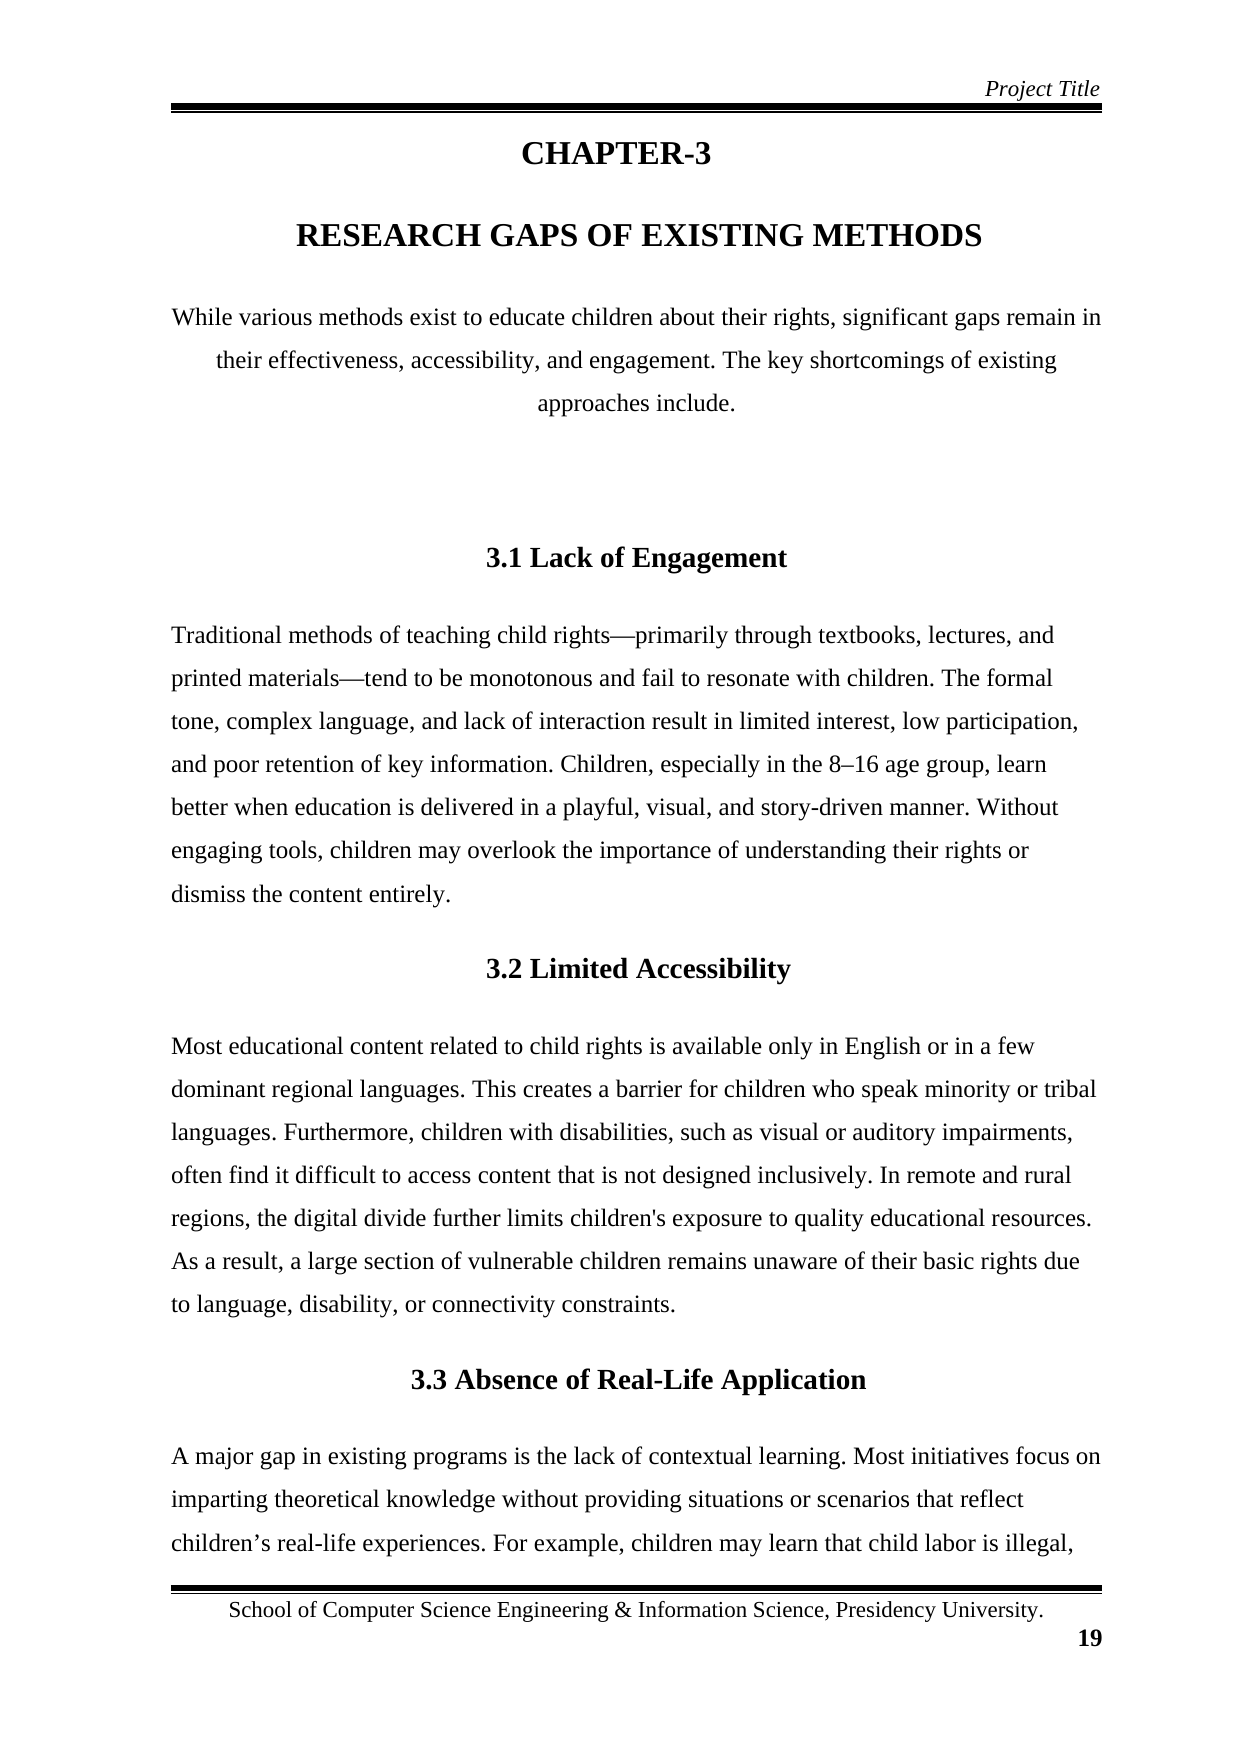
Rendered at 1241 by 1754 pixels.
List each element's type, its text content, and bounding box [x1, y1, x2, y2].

text Most educational content related to child rights is available only in English or in a few dominant regional languages. This creates a barrier for children who speak minority or tribal languages. Furthermore, children with disabilities, such as visual or auditory impairments, often find it difficult to access content that is not designed inclusively. In remote and rural regions, the digital divide further limits children's exposure to quality educational resources. As a result, a large section of vulnerable children remains unaware of their basic rights due to language, disability, or connectivity constraints. [171, 1031, 1102, 1318]
text 3.1 Lack of Engagement [171, 540, 1102, 574]
subtitle 3.3 Absence of Real-Life Application [175, 1362, 1102, 1395]
text Traditional methods of teaching child rights—primarily through textbooks, lectures, and printed materials—tend to be monotonous and fail to resonate with children. The formal tone, complex language, and lack of interaction result in limited interest, low participation, and poor retention of key information. Children, especially in the 8–16 age group, learn better when education is delivered in a playful, visual, and story-driven manner. Without engaging tools, children may overlook the importance of understanding their rights or dismiss the content entirely. [171, 620, 1102, 907]
text CHAPTER-3 [171, 133, 1102, 171]
text While various methods exist to educate children about their rights, significant gaps remain in their effectiveness, accessibility, and engagement. The key shortcomings of existing approaches include. [171, 302, 1102, 417]
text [171, 1441, 1102, 1556]
subtitle 3.2 Limited Accessibility [175, 951, 1102, 985]
text RESEARCH GAPS OF EXISTING METHODS [171, 215, 1102, 254]
